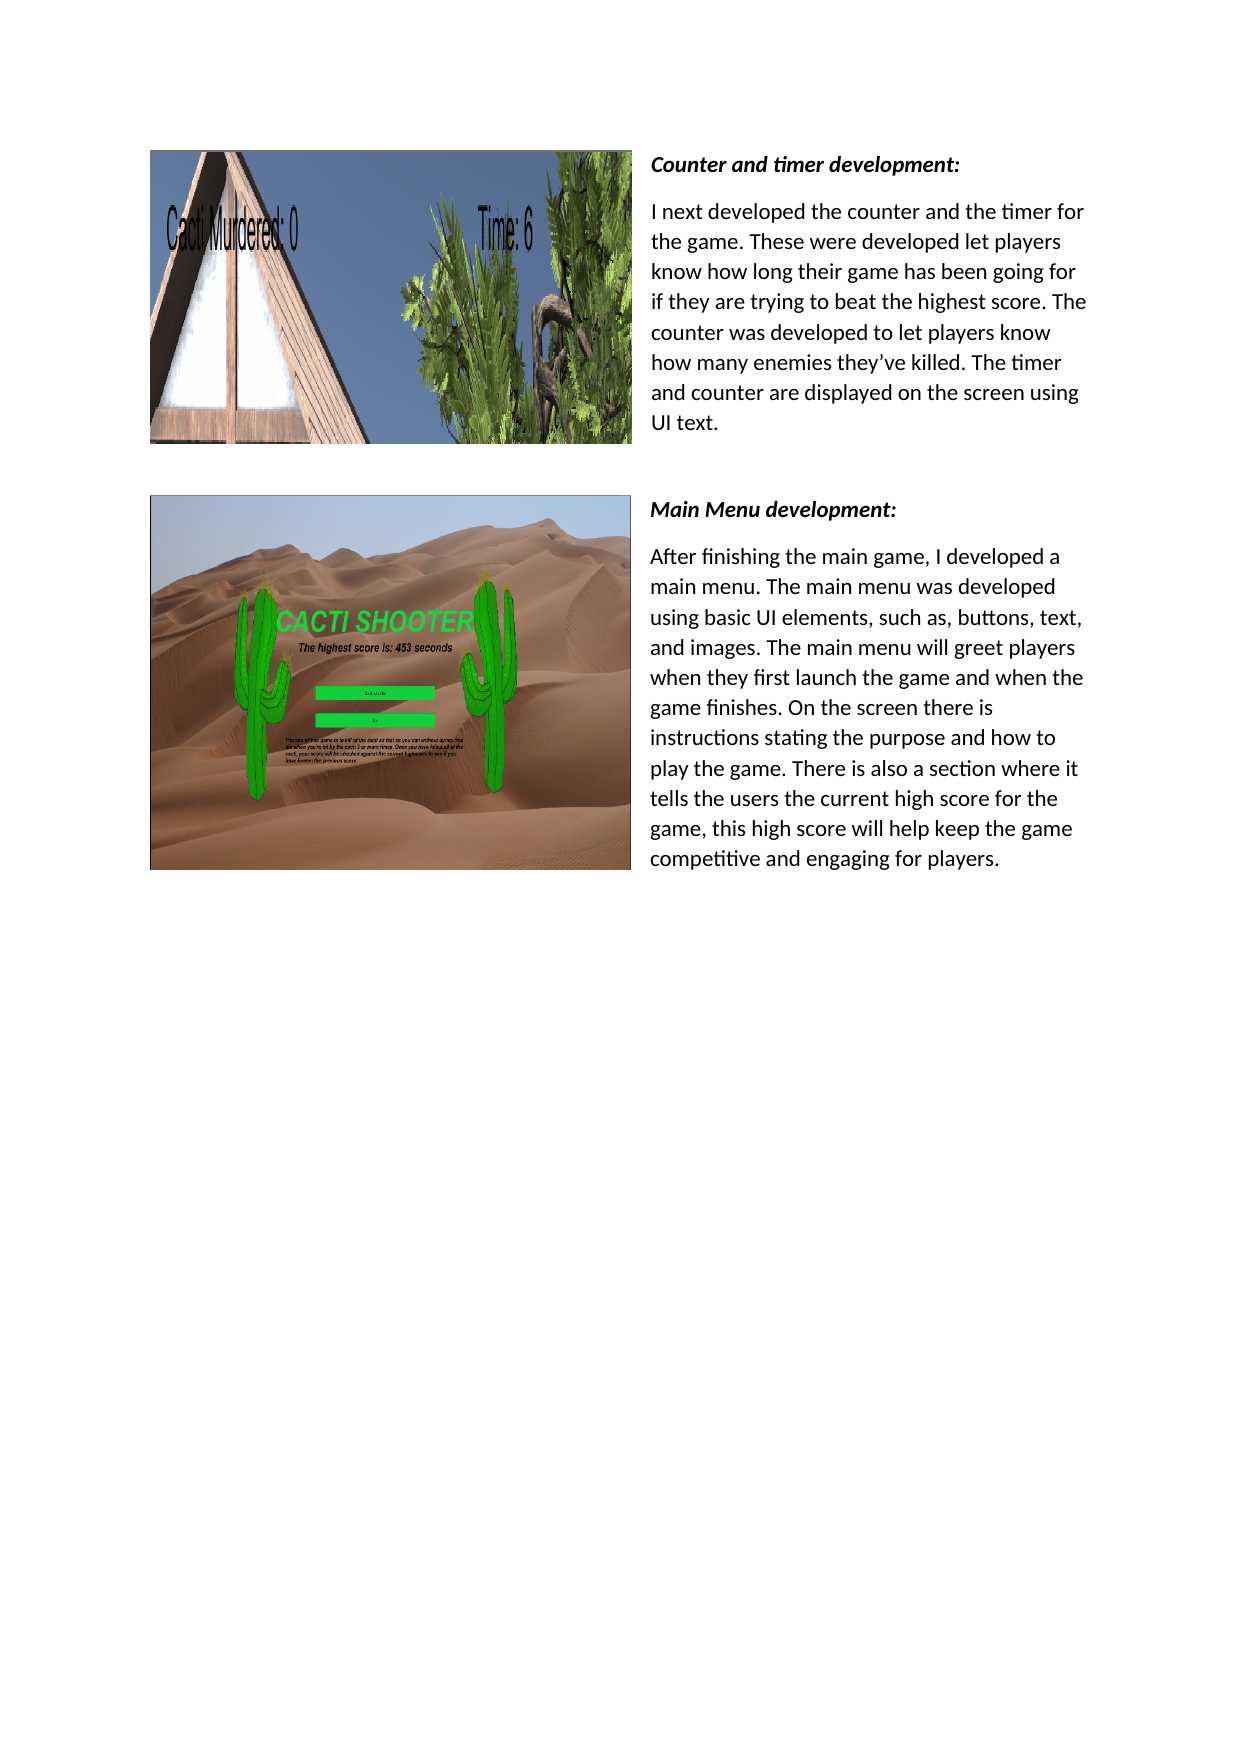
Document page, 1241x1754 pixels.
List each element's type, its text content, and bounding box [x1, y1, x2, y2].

text Main Menu development: [631, 495, 1090, 523]
text Counter and timer development: [632, 150, 1090, 178]
picture [150, 150, 632, 444]
picture [150, 495, 631, 870]
